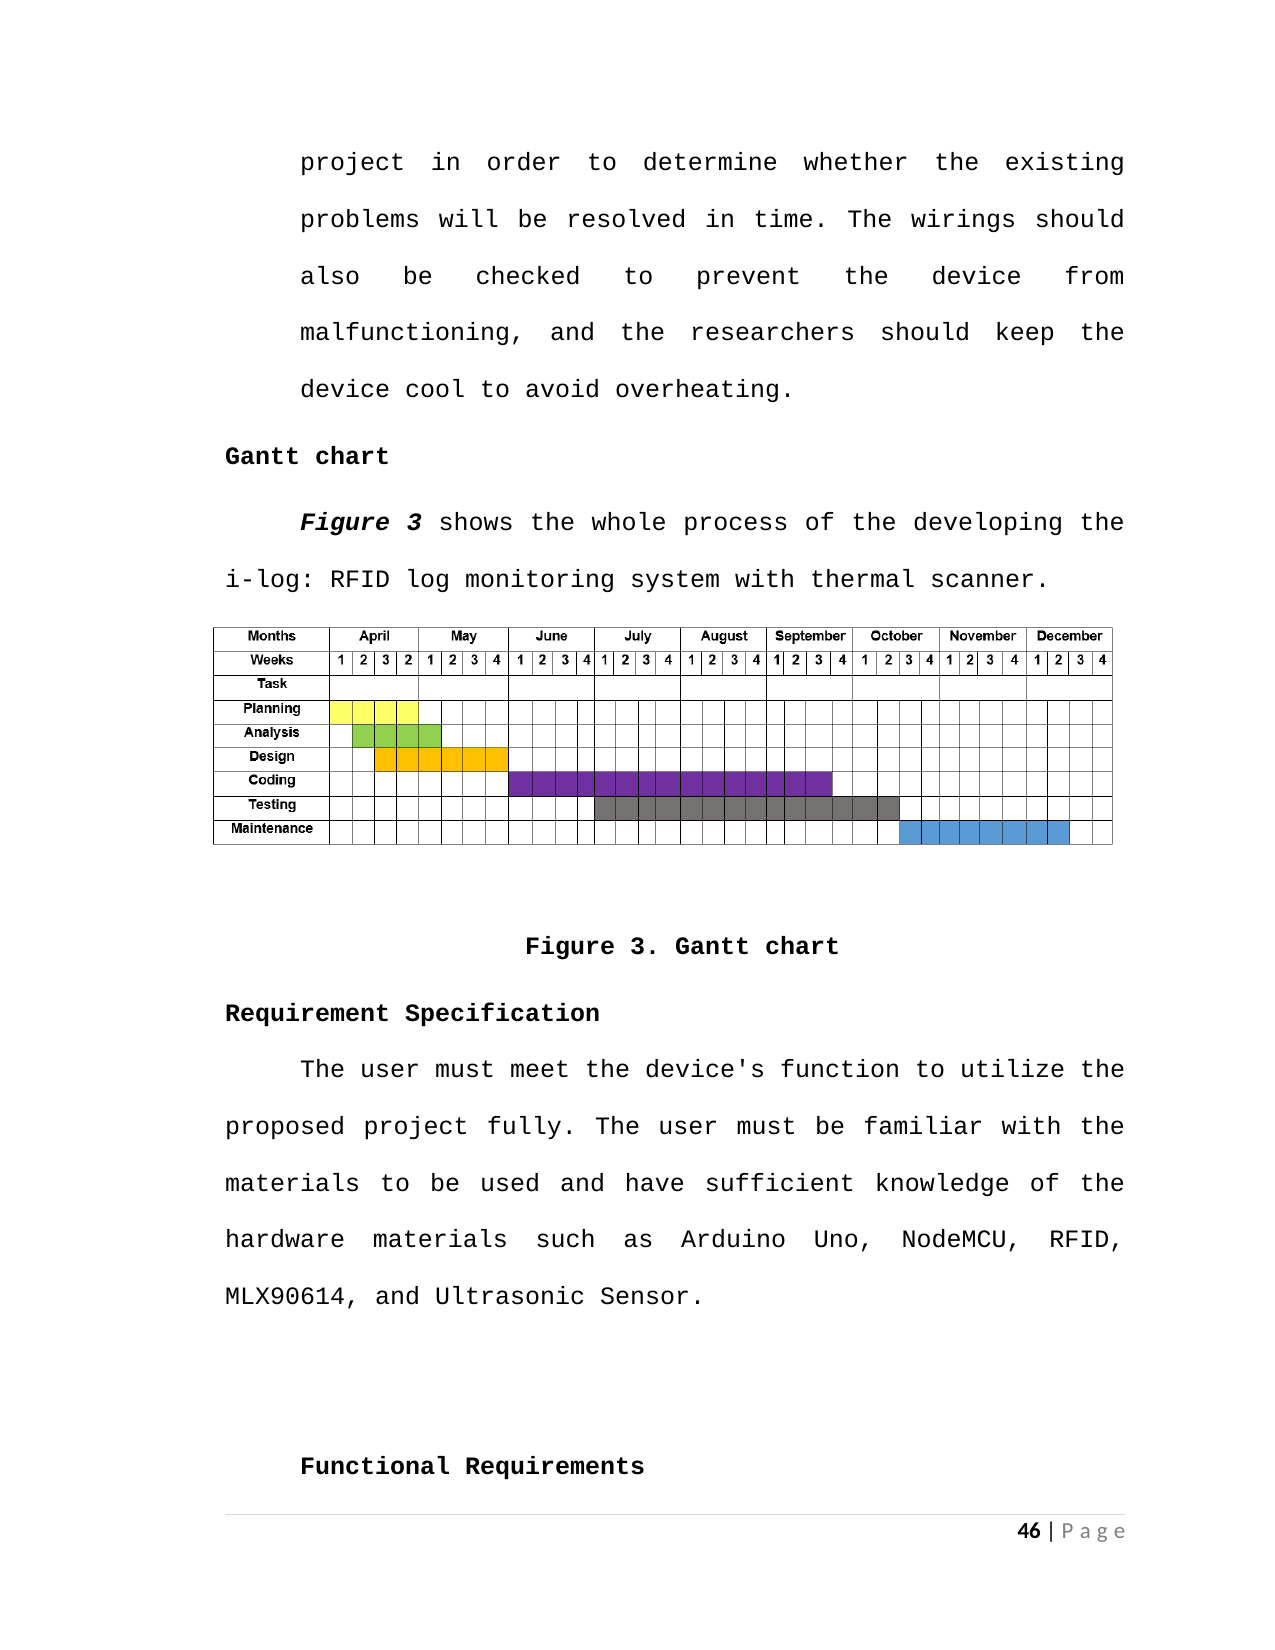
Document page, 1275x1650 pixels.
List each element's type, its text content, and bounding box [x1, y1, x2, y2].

list Requirement Specification [225, 1000, 1125, 1028]
list The user must meet the device's function to utilize the proposed project fully. The user must be familiar with the materials to be used and have sufficient knowledge of the hardware materials such as Arduino Uno, NodeMCU, RFID, MLX90614, and Ultrasonic Sensor. [225, 1057, 1125, 1312]
text Figure 3. Gantt chart [450, 867, 1125, 962]
picture [197, 603, 1125, 867]
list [262, 150, 1125, 405]
text Gantt chart [225, 443, 1125, 472]
list Functional Requirements [225, 1453, 1125, 1482]
text Figure 3 shows the whole process of the developing the i-log: RFID log monitoring system with thermal scanner. [225, 510, 1125, 595]
